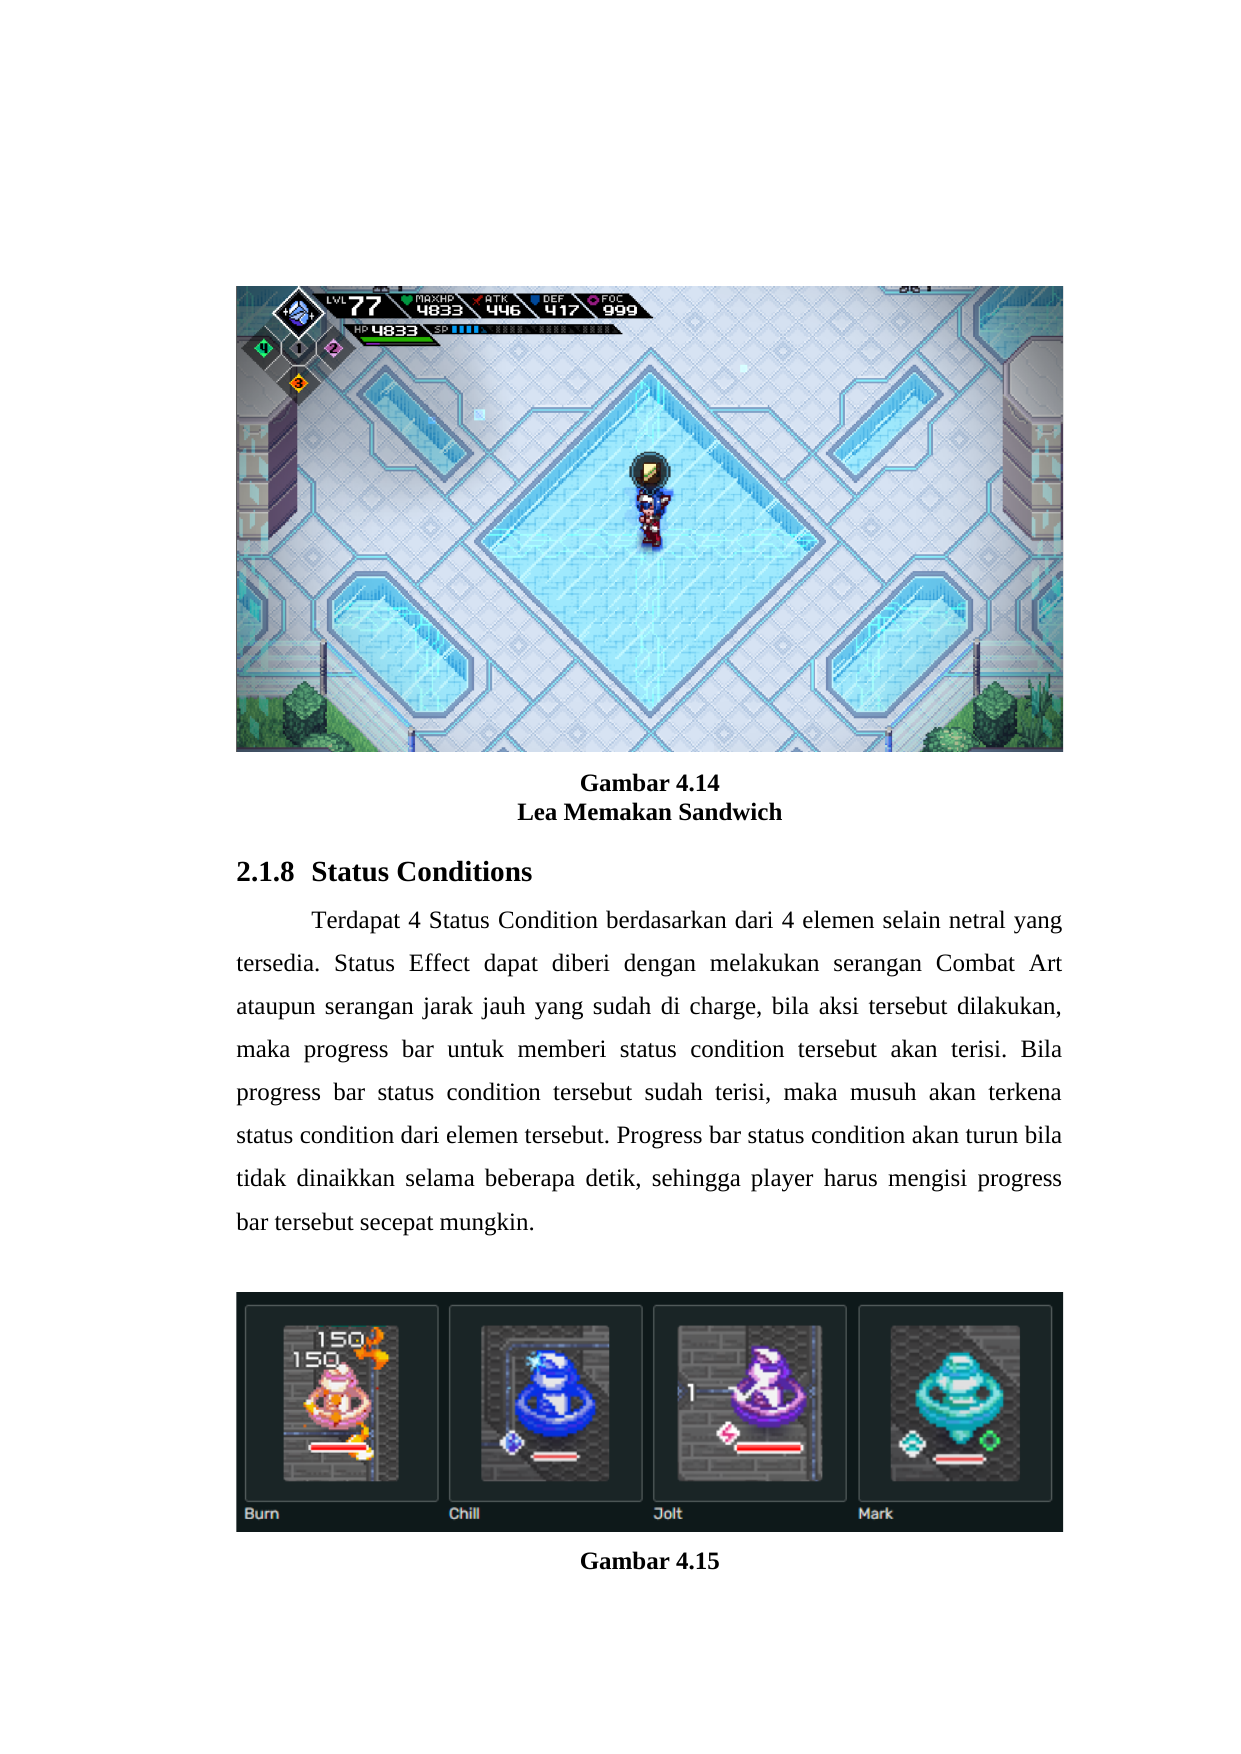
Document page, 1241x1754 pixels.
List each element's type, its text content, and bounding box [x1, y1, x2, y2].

text Gambar 4.15 [236, 1546, 1063, 1575]
picture [236, 286, 1064, 752]
list Status Conditions [236, 854, 1063, 888]
text Gambar 4.14 [236, 768, 1063, 797]
picture [236, 1292, 1064, 1532]
text Lea Memakan Sandwich [236, 797, 1063, 826]
text Terdapat 4 Status Condition berdasarkan dari 4 elemen selain netral yang tersedia. Status Effect dapat diberi dengan melakukan serangan Combat Art ataupun serangan jarak jauh yang sudah di charge, bila aksi tersebut dilakukan, maka progress bar untuk memberi status condition tersebut akan terisi. Bila progress bar status condition tersebut sudah terisi, maka musuh akan terkena status condition dari elemen tersebut. Progress bar status condition akan turun bila tidak dinaikkan selama beberapa detik, sehingga player harus mengisi progress bar tersebut secepat mungkin. [236, 905, 1063, 1235]
